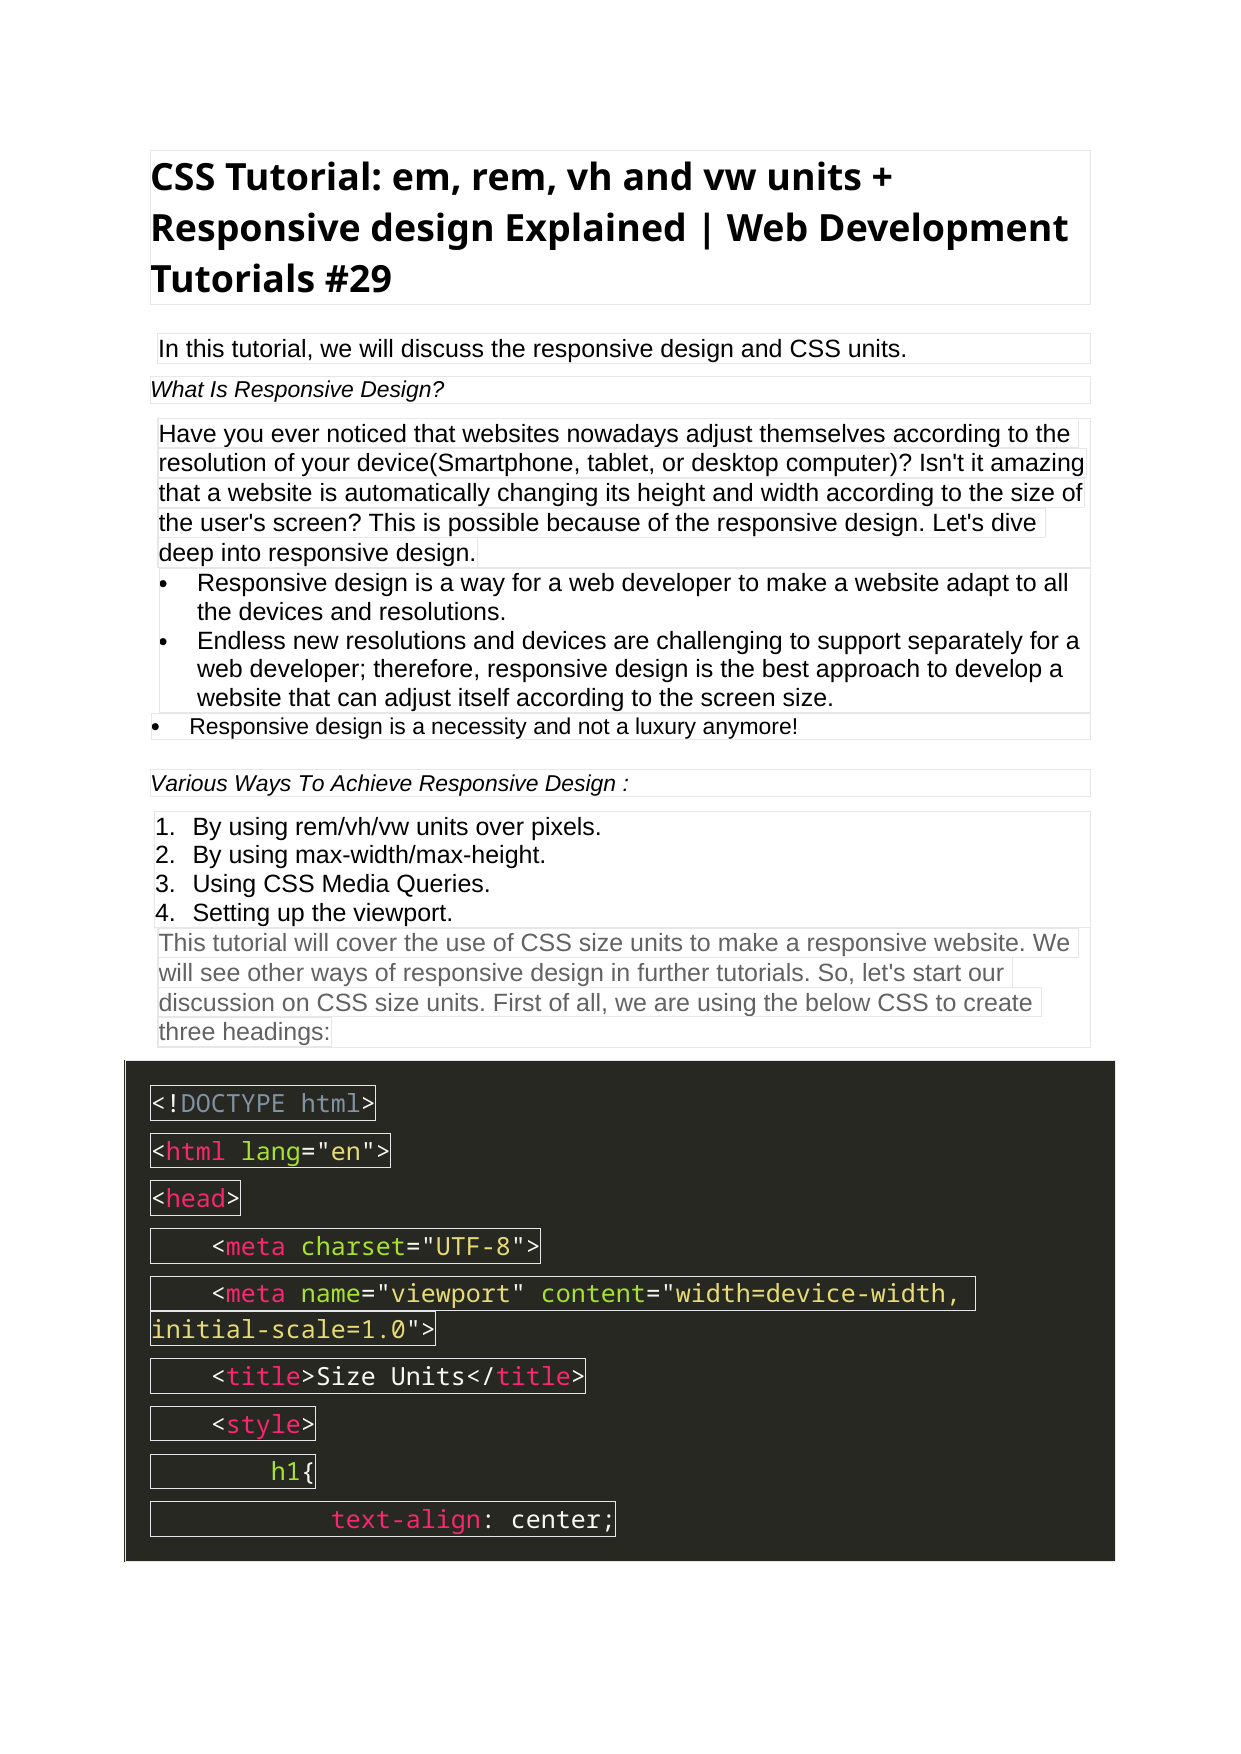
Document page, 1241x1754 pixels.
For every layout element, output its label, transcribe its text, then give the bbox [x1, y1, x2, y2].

text This tutorial will cover the use of CSS size units to make a responsive website. We will see other ways of responsive design in further tutorials. So, let's start our discussion on CSS size units. First of all, we are using the below CSS to create three headings: [332, 928, 1090, 1047]
list Endless new resolutions and devices are challenging to support separately for a web developer; therefore, responsive design is the best approach to develop a website that can adjust itself according to the screen size. [160, 625, 1090, 712]
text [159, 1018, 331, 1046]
text Have you ever noticed that websites nowadays adjust themselves according to the resolution of your device(Smartphone, tablet, or desktop computer)? Isn't it amazing that a website is automatically changing its height and width according to the size of the user's screen? This is possible because of the responsive design. Let's dive deep into responsive design. [159, 509, 1045, 537]
text <!DOCTYPE html> [126, 1061, 1115, 1107]
text Have you ever noticed that websites nowadays adjust themselves according to the resolution of your device(Smartphone, tablet, or desktop computer)? Isn't it amazing that a website is automatically changing its height and width according to the size of the user's screen? This is possible because of the responsive design. Let's dive deep into responsive design. [159, 449, 1086, 477]
text <style> [126, 1380, 1115, 1428]
text text-align: center; [126, 1476, 1115, 1561]
list By using rem/vh/vw units over pixels. [155, 812, 1090, 840]
list Setting up the viewport. [155, 897, 1090, 927]
subtitle What Is Responsive Design? [151, 377, 1090, 403]
text <meta name="viewport" content="width=device-width, initial-scale=1.0"> [126, 1250, 1115, 1333]
text This tutorial will cover the use of CSS size units to make a responsive website. We will see other ways of responsive design in further tutorials. So, let's start our discussion on CSS size units. First of all, we are using the below CSS to create three headings: [159, 988, 1041, 1016]
text Have you ever noticed that websites nowadays adjust themselves according to the resolution of your device(Smartphone, tablet, or desktop computer)? Isn't it amazing that a website is automatically changing its height and width according to the size of the user's screen? This is possible because of the responsive design. Let's dive deep into responsive design. [478, 419, 1090, 567]
text Have you ever noticed that websites nowadays adjust themselves according to the resolution of your device(Smartphone, tablet, or desktop computer)? Isn't it amazing that a website is automatically changing its height and width according to the size of the user's screen? This is possible because of the responsive design. Let's dive deep into responsive design. [159, 479, 1084, 507]
list By using max-width/max-height. [155, 840, 1090, 868]
text <meta charset="UTF-8"> [126, 1202, 1115, 1250]
text In this tutorial, we will discuss the responsive design and CSS units. [158, 334, 1090, 363]
subtitle Various Ways To Achieve Responsive Design : [151, 770, 1090, 796]
text Have you ever noticed that websites nowadays adjust themselves according to the resolution of your device(Smartphone, tablet, or desktop computer)? Isn't it amazing that a website is automatically changing its height and width according to the size of the user's screen? This is possible because of the responsive design. Let's dive deep into responsive design. [159, 419, 1078, 447]
text <head> [126, 1155, 1115, 1202]
list Using CSS Media Queries. [155, 868, 1090, 897]
list Responsive design is a way for a web developer to make a website adapt to all the devices and resolutions. [160, 569, 1090, 625]
text <title>Size Units</title> [126, 1333, 1115, 1380]
text This tutorial will cover the use of CSS size units to make a responsive website. We will see other ways of responsive design in further tutorials. So, let's start our discussion on CSS size units. First of all, we are using the below CSS to create three headings: [159, 929, 1078, 957]
list Responsive design is a necessity and not a luxury anymore! [152, 714, 1090, 739]
text h1{ [126, 1428, 1115, 1476]
text This tutorial will cover the use of CSS size units to make a responsive website. We will see other ways of responsive design in further tutorials. So, let's start our discussion on CSS size units. First of all, we are using the below CSS to create three headings: [159, 958, 1012, 987]
text <html lang="en"> [126, 1107, 1115, 1155]
subtitle CSS Tutorial: em, rem, vh and vw units + Responsive design Explained | Web Development Tutorials #29 [151, 151, 1090, 304]
